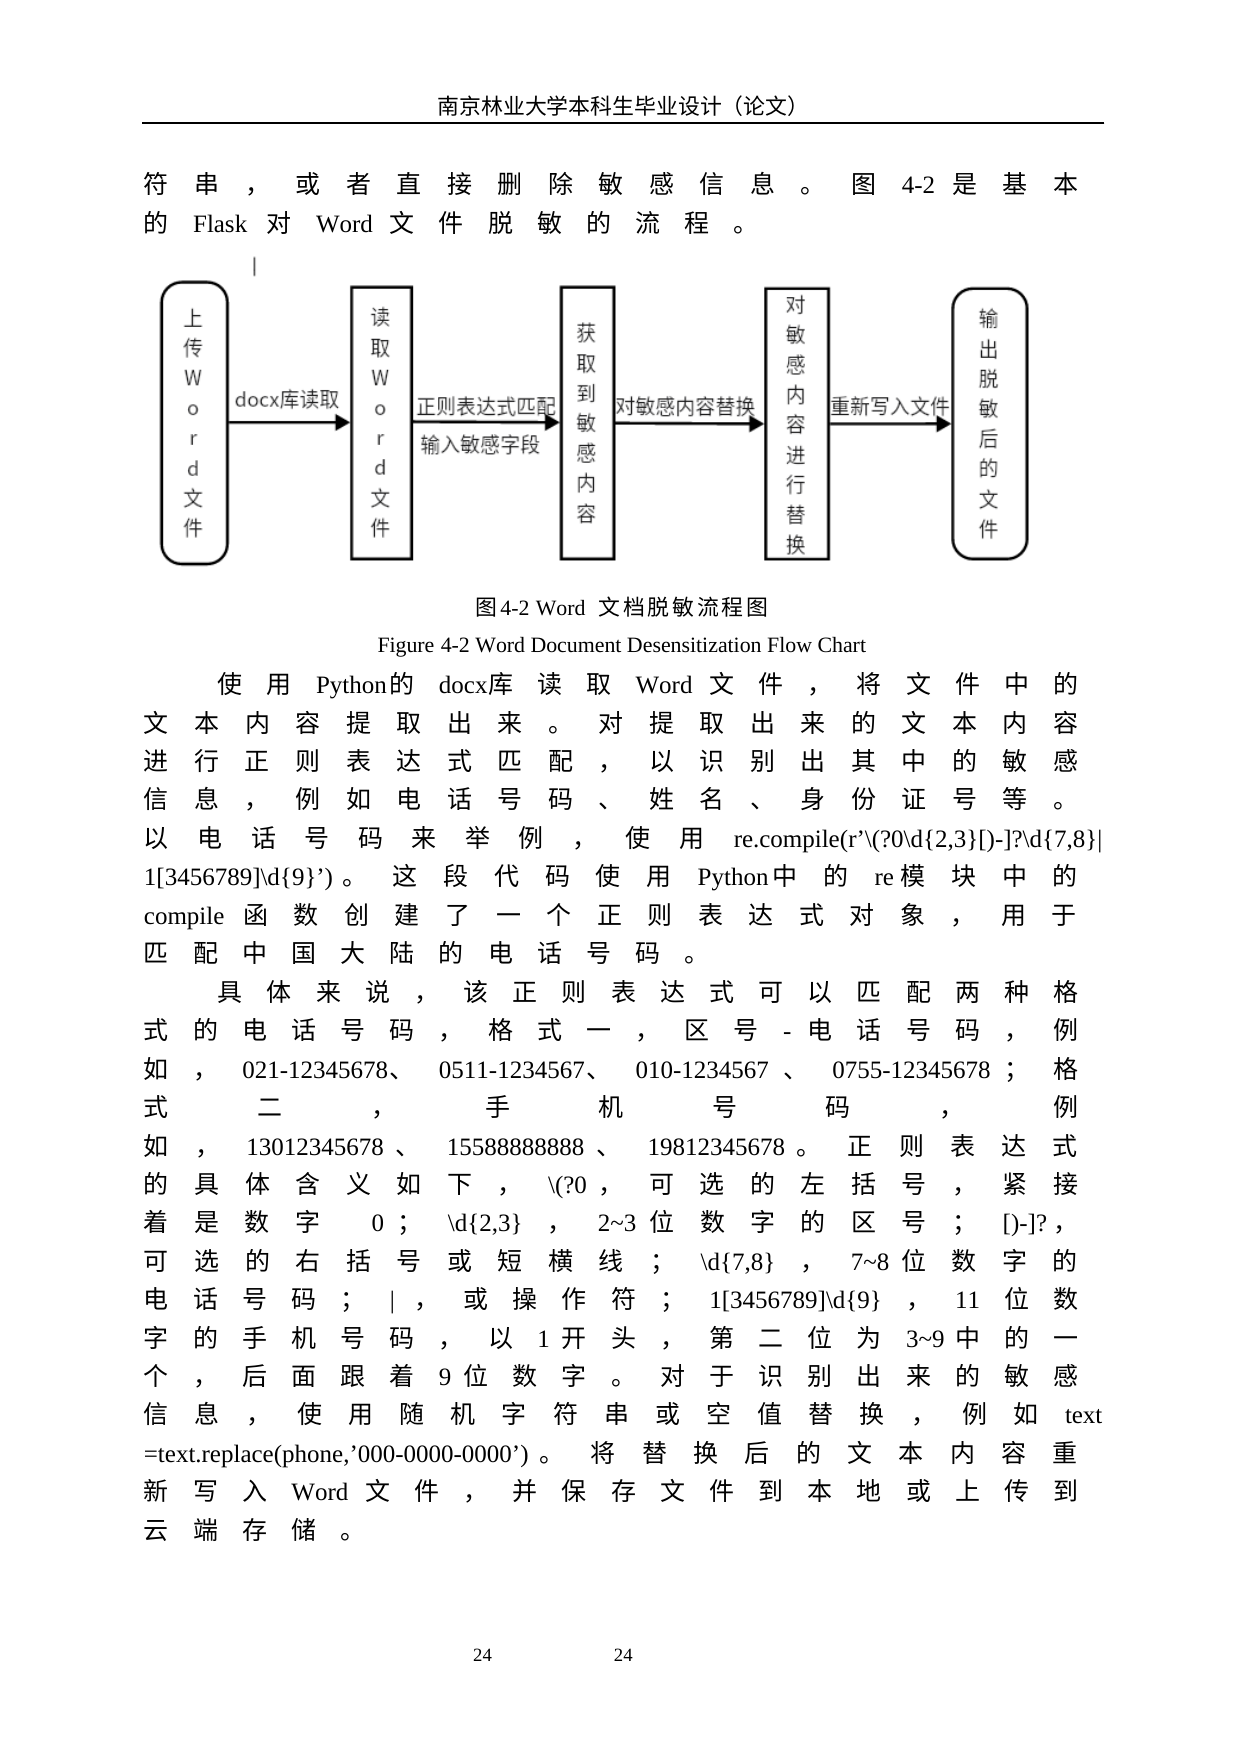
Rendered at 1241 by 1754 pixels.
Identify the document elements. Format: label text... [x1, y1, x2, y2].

text 图4-2 Word文档脱敏流程图 [144, 587, 1102, 625]
picture [143, 240, 1106, 582]
text Figure 4-2 Word Document Desensitization Flow Chart [144, 625, 1102, 664]
text 使用Python的docx库读取Word文件，将文件中的文本内容提取出来。对提取出来的文本内容进行正则表达式匹配，以识别出其中的敏感信息，例如电话号码、姓名、身份证号等。以电话号码来举例，使用re.compile(r’\(?0\d{2,3}[)-]?\d{7,8}|1[3456789]\d{9}’)。这段代码使用Python中的re模块中的compile函数创建了一个正则表达式对象，用于匹配中国大陆的电话号码。 [144, 664, 1102, 971]
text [144, 164, 1102, 240]
text 具体来说，该正则表达式可以匹配两种格式的电话号码，格式一，区号-电话号码，例如，021-12345678、0511-1234567、010-1234567、0755-12345678；格式二，手机号码，例如，13012345678、15588888888、19812345678。正则表达式的具体含义如下，\(?0，可选的左括号，紧接着是数字 0；\d{2,3}，2~3 位数字的区号；[)-]?，可选的右括号或短横线；\d{7,8}，7~8位数字的电话号码；|，或操作符；1[3456789]\d{9}，11位数字的手机号码，以1开头，第二位为3~9中的一个，后面跟着9位数字。对于识别出来的敏感信息，使用随机字符串或空值替换，例如text =text.replace(phone,’000-0000-0000’)。将替换后的文本内容重新写入Word文件，并保存文件到本地或上传到云端存储。 [144, 971, 1102, 1548]
